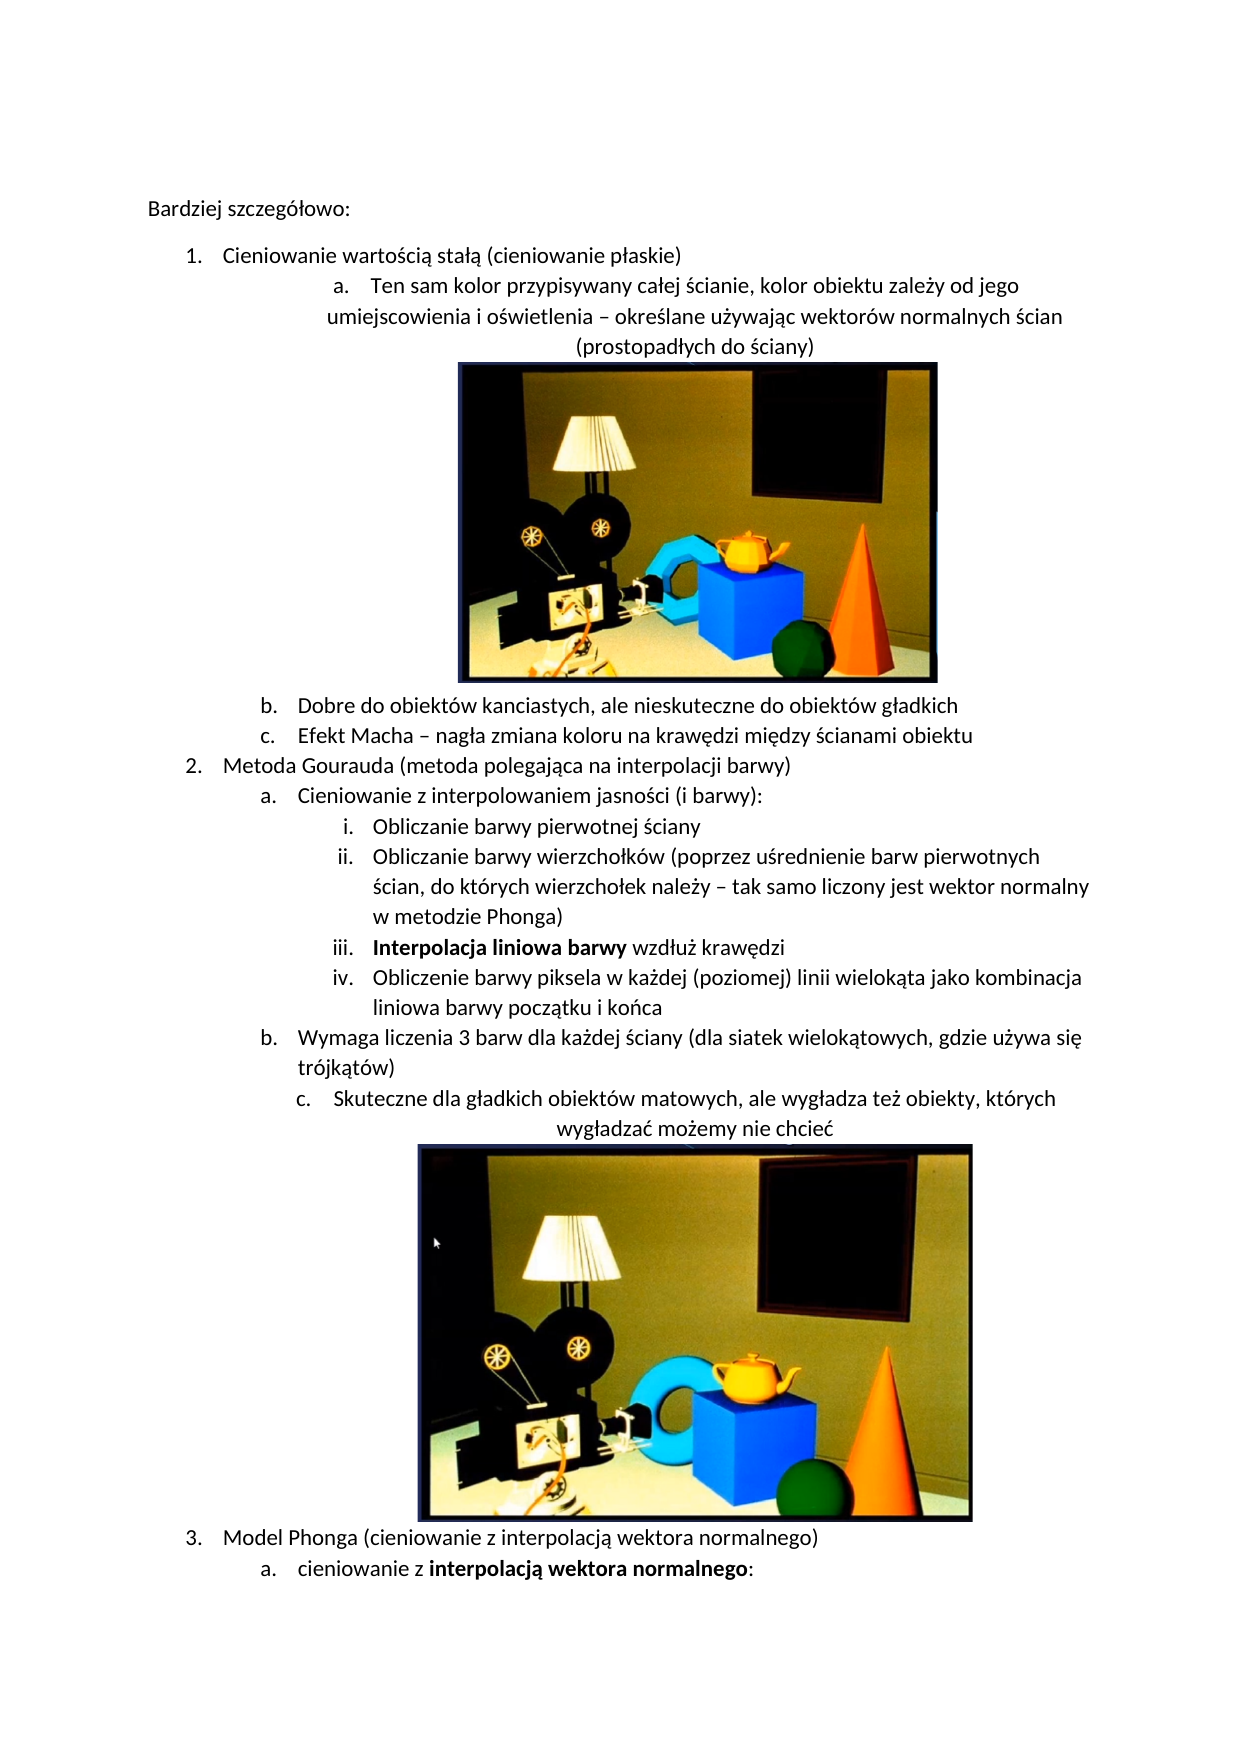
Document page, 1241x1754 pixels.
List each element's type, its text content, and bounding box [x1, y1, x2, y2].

list Obliczanie barwy wierzchołków (poprzez uśrednienie barw pierwotnych ścian, do których wierzchołek należy – tak samo liczony jest wektor normalny w metodzie Phonga) [354, 842, 1093, 930]
list Obliczenie barwy piksela w każdej (poziomej) linii wielokąta jako kombinacja liniowa barwy początku i końca [354, 963, 1093, 1021]
list Cieniowanie wartością stałą (cieniowanie płaskie) [185, 241, 1093, 269]
list Cieniowanie z interpolowaniem jasności (i barwy): [260, 782, 1093, 809]
list cieniowanie z interpolacją wektora normalnego: [260, 1554, 1093, 1582]
text Bardziej szczegółowo: [148, 194, 1093, 222]
list Wymaga liczenia 3 barw dla każdej ściany (dla siatek wielokątowych, gdzie używa się trójkątów) [260, 1023, 1093, 1081]
picture [457, 362, 938, 683]
picture [417, 1144, 973, 1522]
list Metoda Gourauda (metoda polegająca na interpolacji barwy) [185, 751, 1093, 779]
list Obliczanie barwy pierwotnej ściany [354, 812, 1093, 840]
list Interpolacja liniowa barwy wzdłuż krawędzi [354, 933, 1093, 961]
list Model Phonga (cieniowanie z interpolacją wektora normalnego) [185, 1523, 1093, 1552]
list Efekt Macha – nagła zmiana koloru na krawędzi między ścianami obiektu [260, 721, 1093, 749]
list Dobre do obiektów kanciastych, ale nieskuteczne do obiektów gładkich [260, 691, 1093, 719]
